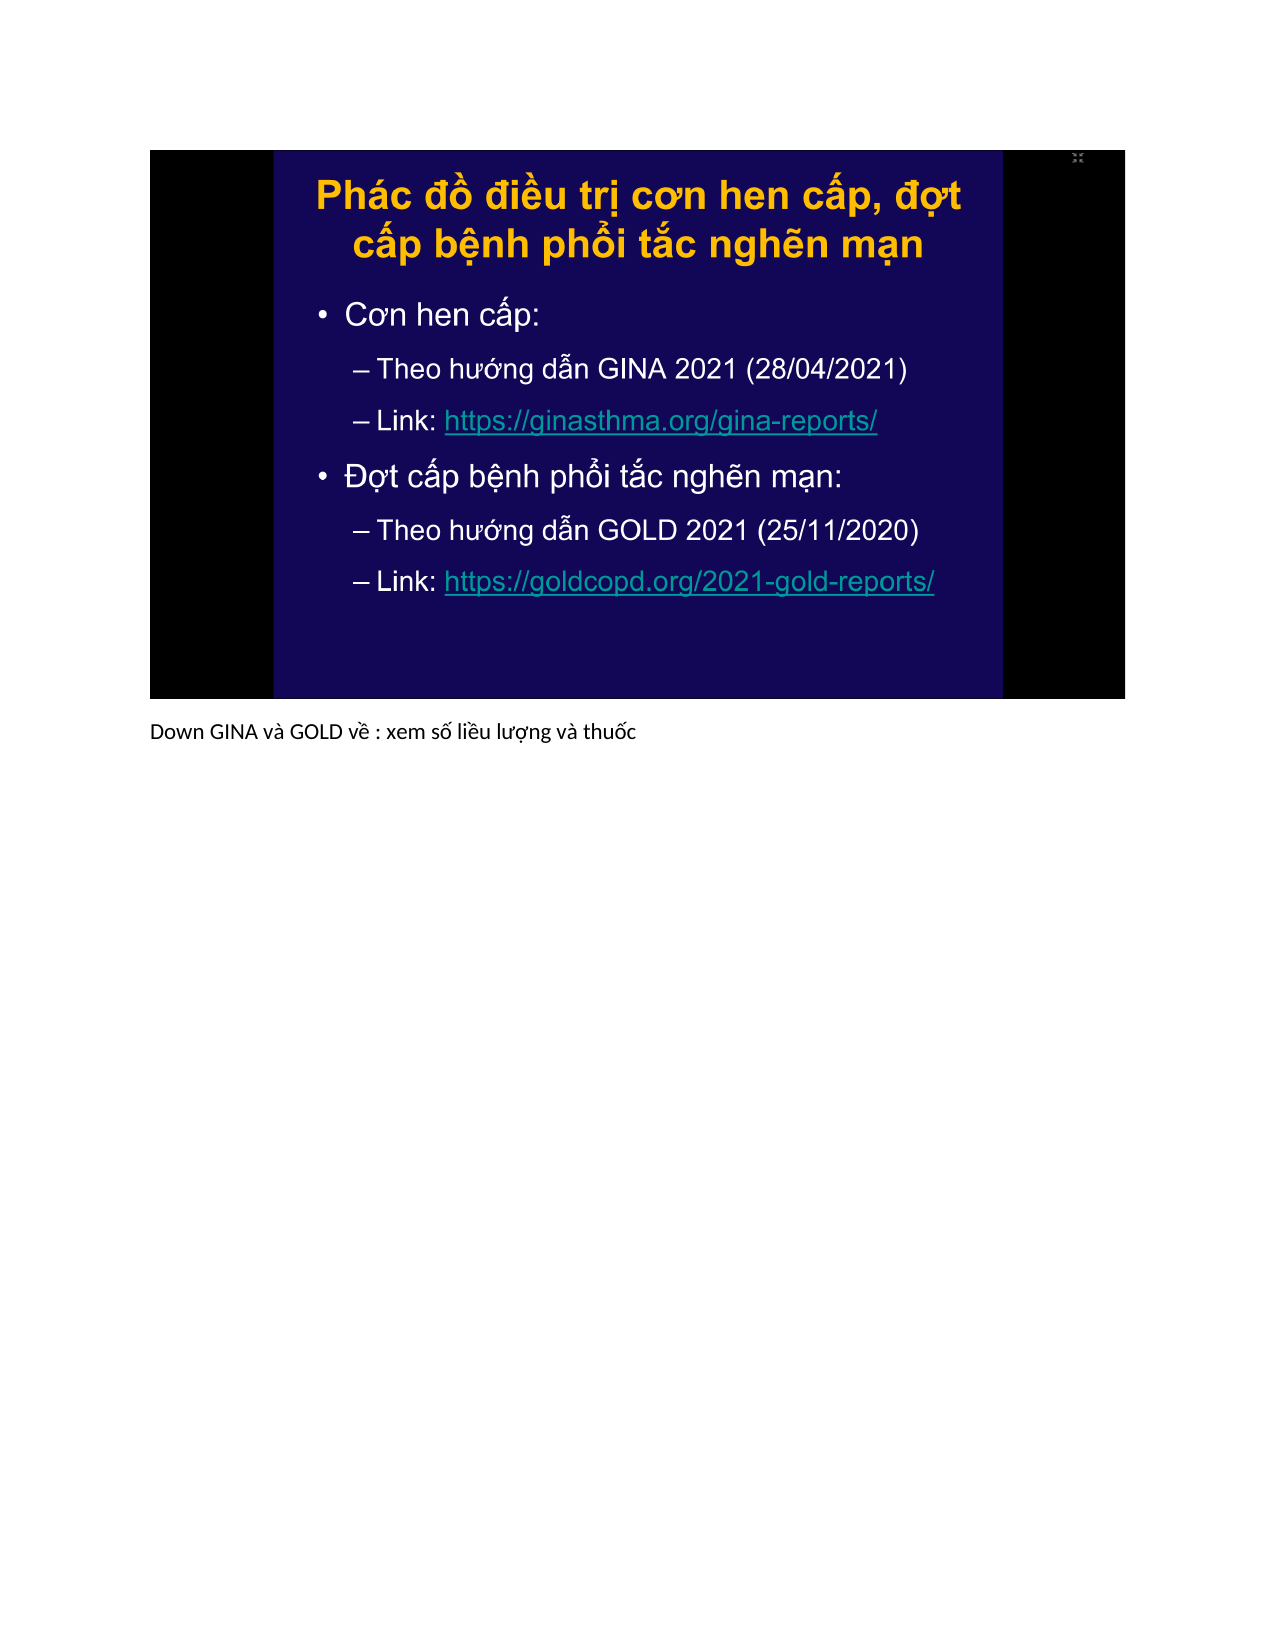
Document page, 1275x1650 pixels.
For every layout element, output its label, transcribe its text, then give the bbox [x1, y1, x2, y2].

picture [150, 150, 1125, 699]
text Down GINA và GOLD về : xem số liều lượng và thuốc [150, 717, 1125, 745]
